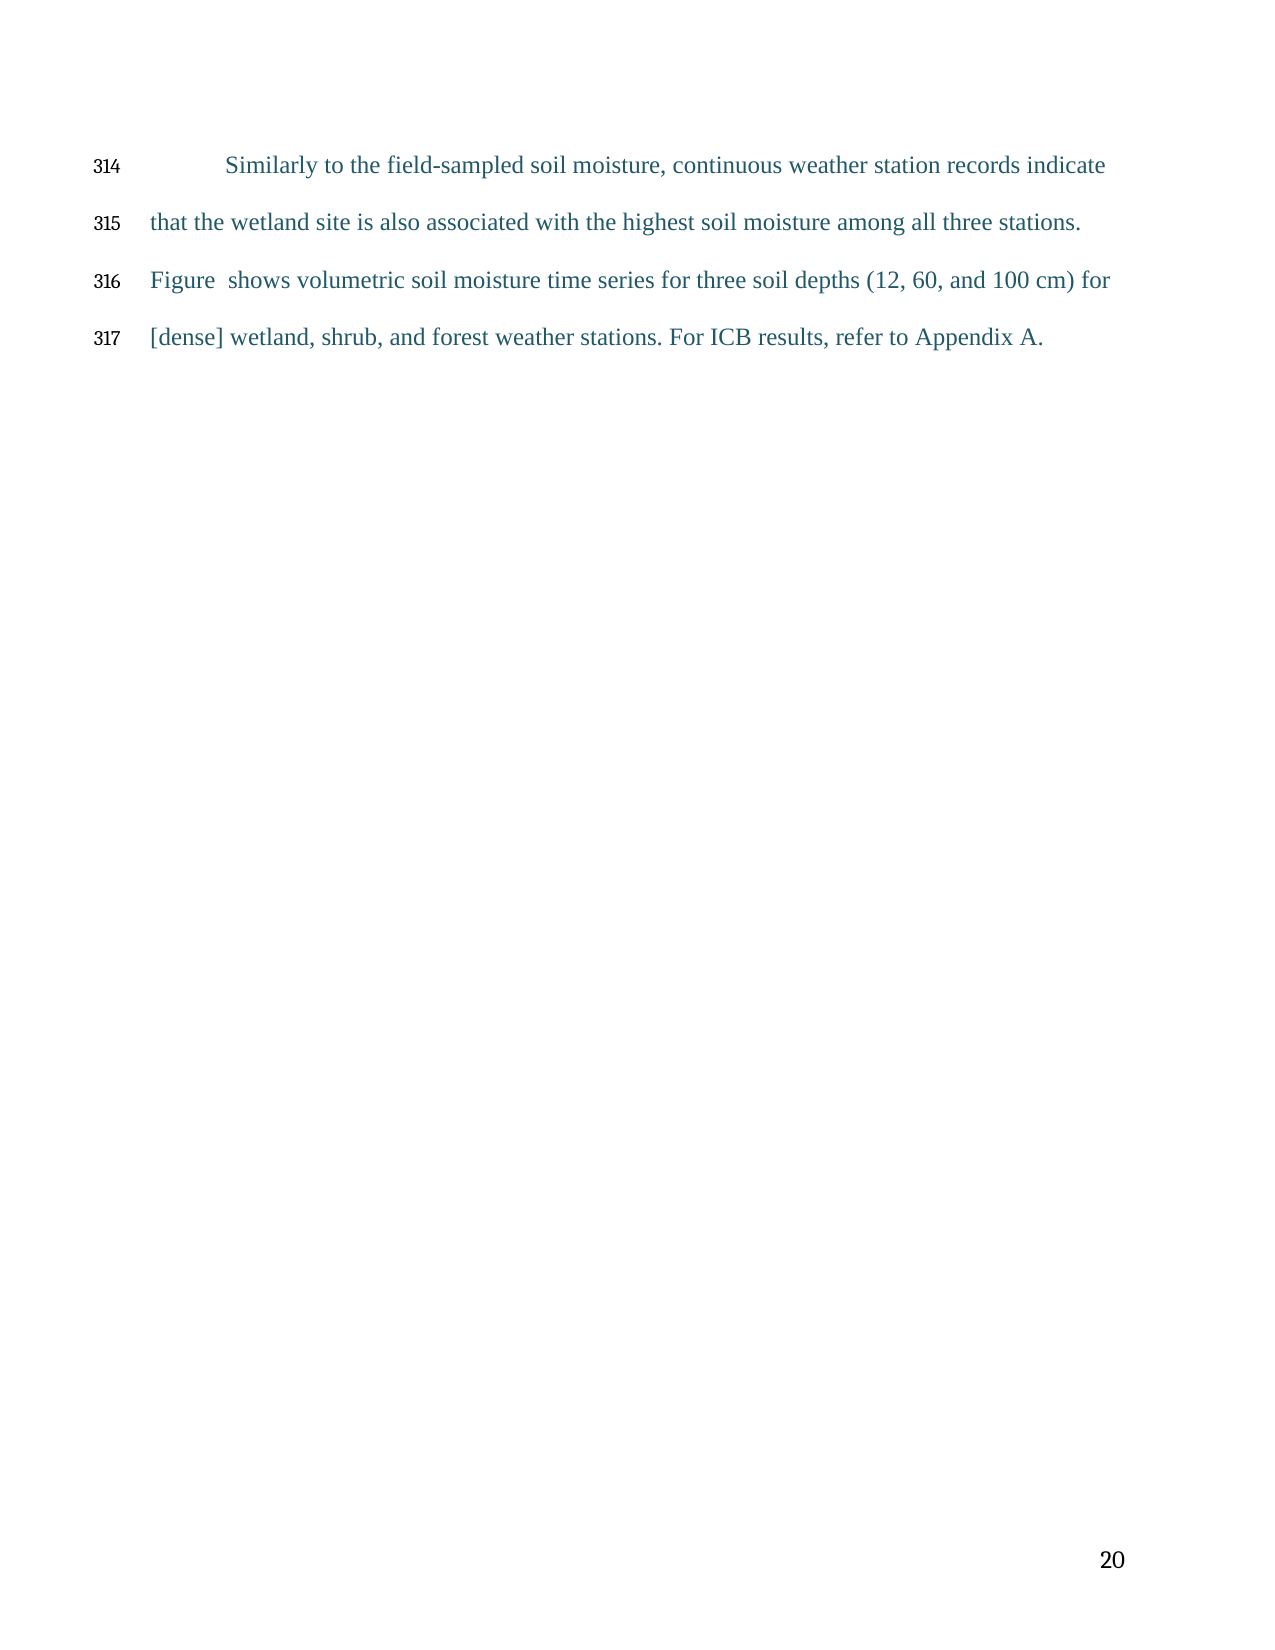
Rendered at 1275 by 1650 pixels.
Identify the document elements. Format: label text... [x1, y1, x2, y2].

text Similarly to the field-sampled soil moisture, continuous weather station records indicate that the wetland site is also associated with the highest soil moisture among all three stations. Figure 8 shows volumetric soil moisture time series for three soil depths (12, 60, and 100 cm) for [dense] wetland, shrub, and forest weather stations. For ICB results, refer to Appendix A. [150, 150, 1125, 351]
